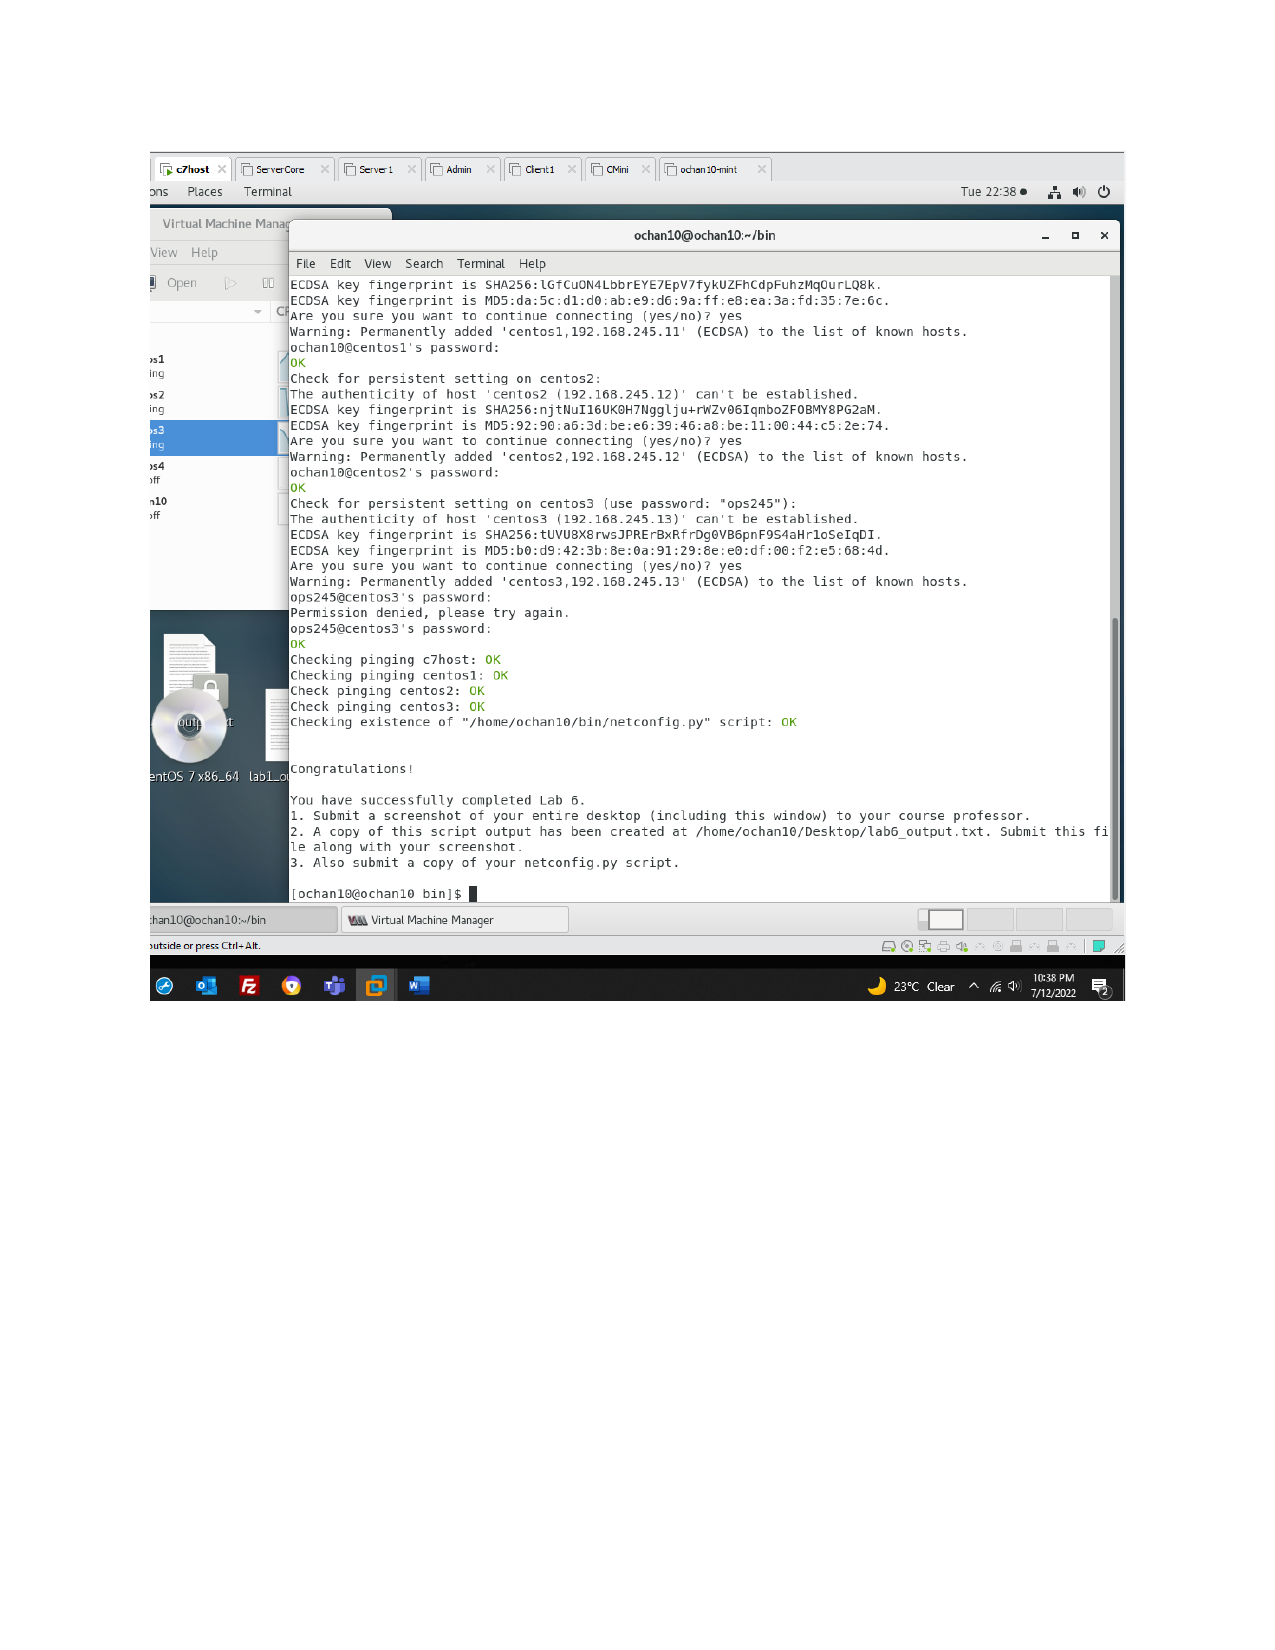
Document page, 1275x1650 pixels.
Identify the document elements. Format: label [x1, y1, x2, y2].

picture [150, 150, 1125, 1001]
